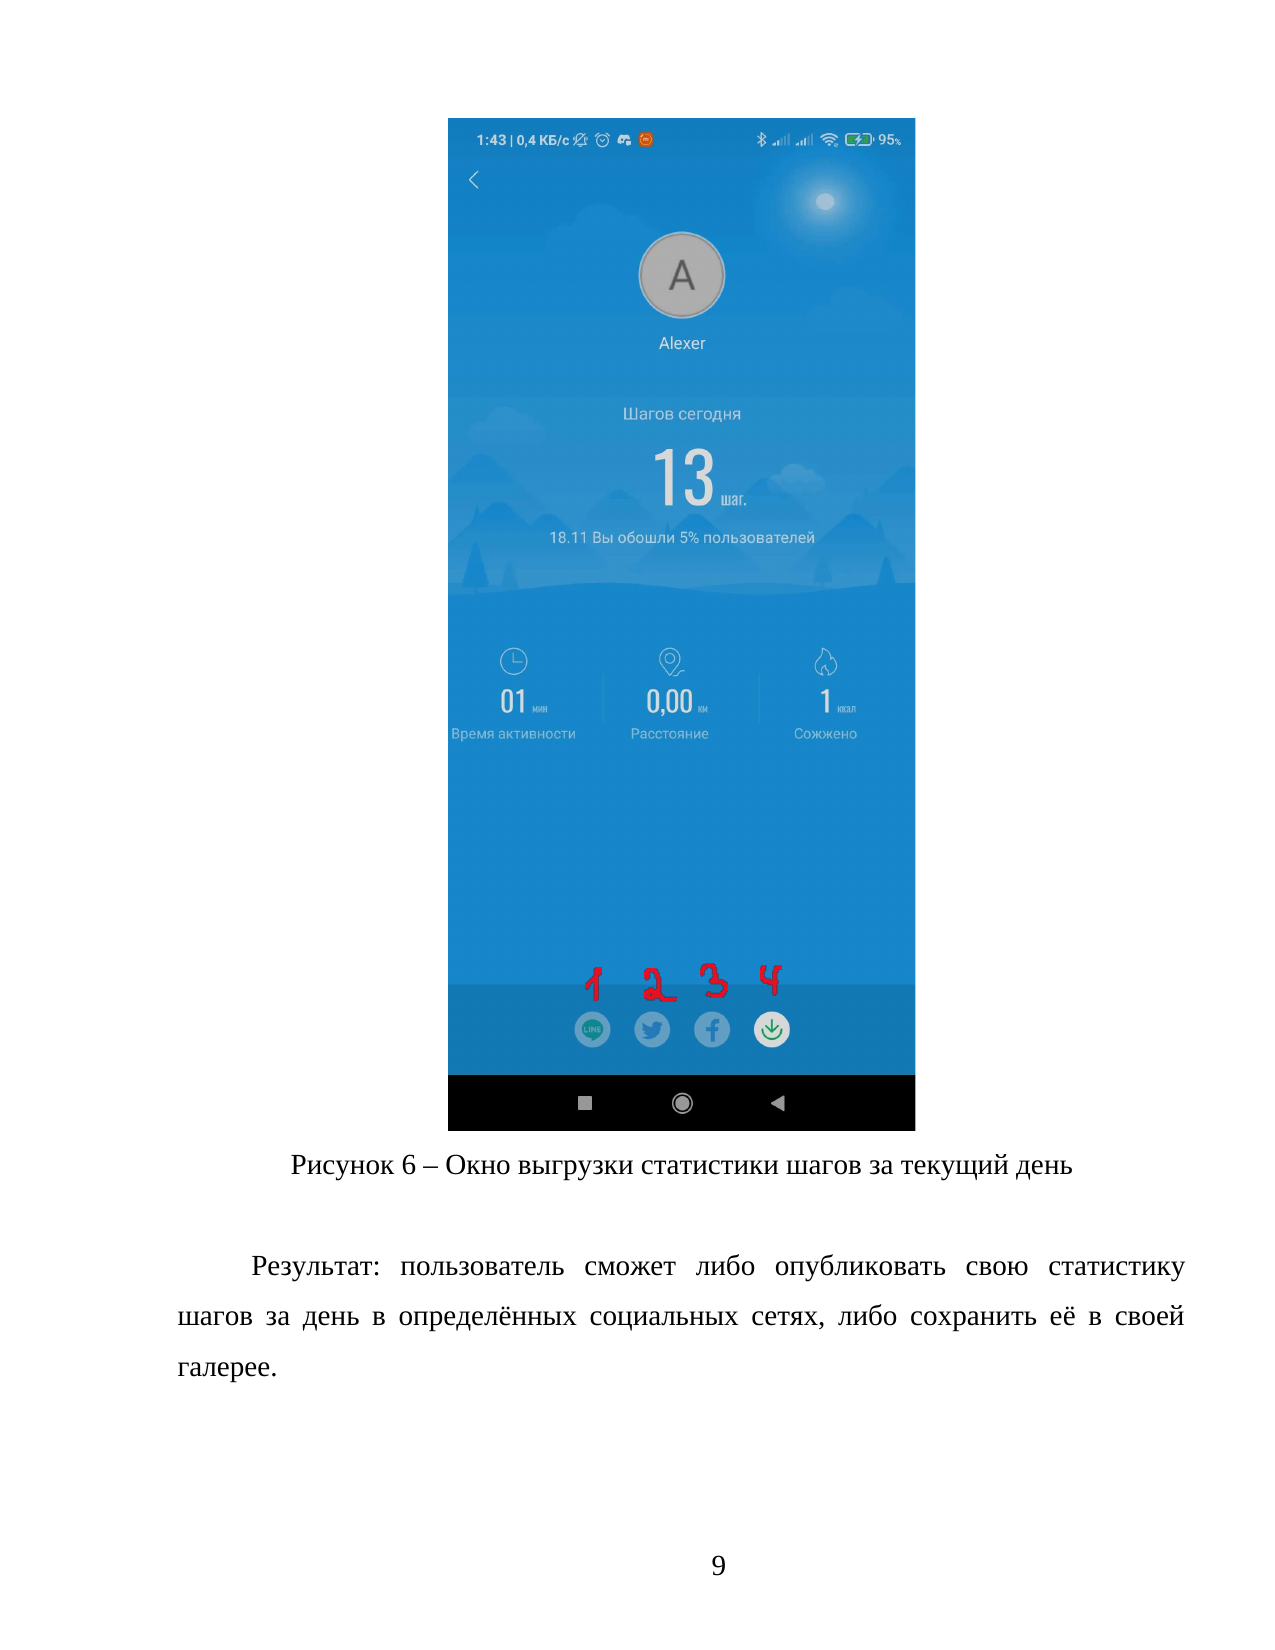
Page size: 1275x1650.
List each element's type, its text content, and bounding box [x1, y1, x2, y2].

text Результат: пользователь сможет либо опубликовать свою статистику шагов за день в определённых социальных сетях, либо сохранить её в своей галерее. [177, 1248, 1186, 1382]
picture [448, 118, 916, 1131]
text Рисунок 6 – Окно выгрузки статистики шагов за текущий день [177, 1147, 1186, 1181]
